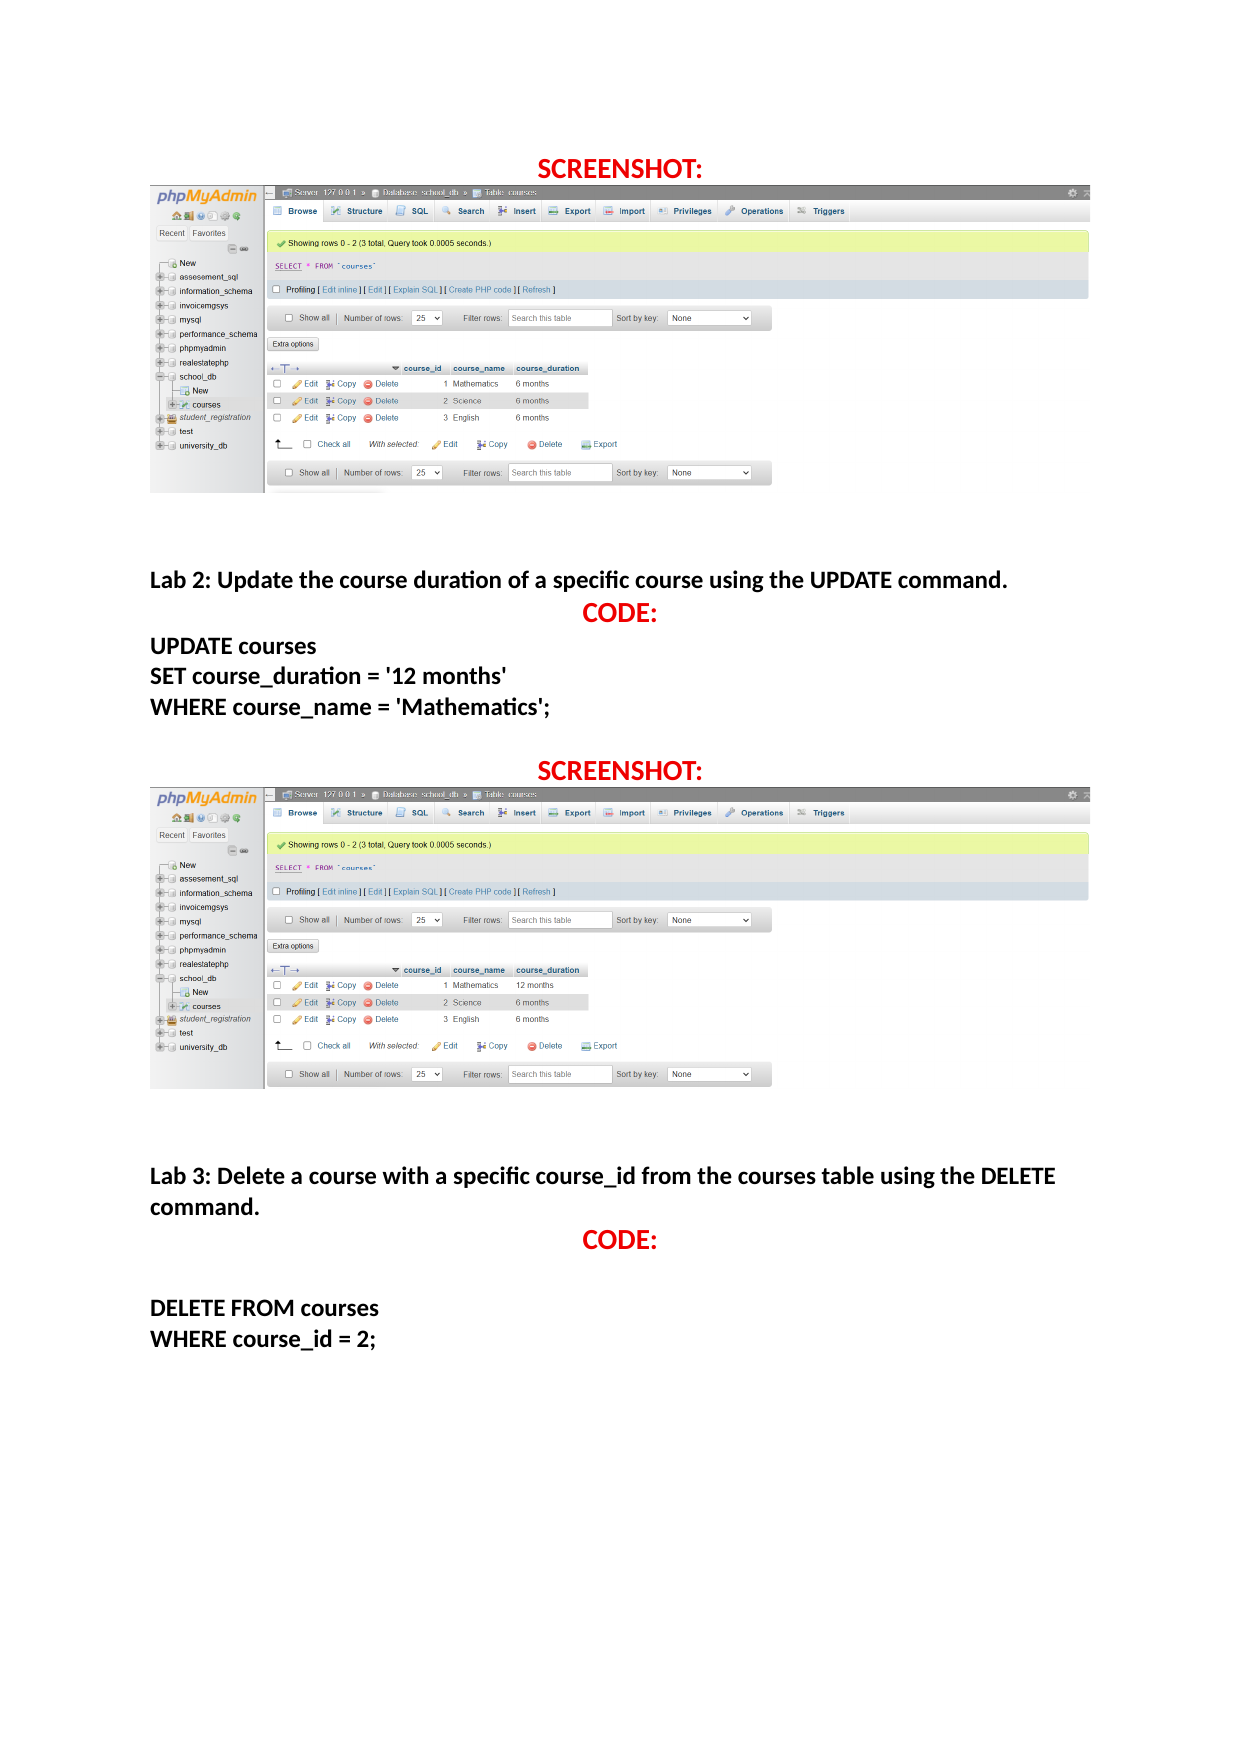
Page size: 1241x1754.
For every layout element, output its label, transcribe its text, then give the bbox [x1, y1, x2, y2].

text Lab 3: Delete a course with a specific course_id from the courses table using the DELETE command. [150, 1160, 1090, 1221]
text WHERE course_name = 'Mathematics'; [150, 691, 1090, 721]
text Lab 2: Update the course duration of a specific course using the UPDATE command. [150, 564, 1090, 594]
text SET course_duration = '12 months' [150, 660, 1090, 691]
picture [150, 185, 1091, 493]
text SCREENSHOT: [150, 150, 1090, 185]
text CODE: [150, 594, 1090, 630]
picture [150, 787, 1091, 1089]
text SCREENSHOT: [150, 752, 1090, 787]
text WHERE course_id = 2; [150, 1323, 1090, 1354]
text CODE: [150, 1221, 1090, 1257]
text UPDATE courses [150, 630, 1090, 660]
text DELETE FROM courses [150, 1293, 1090, 1323]
